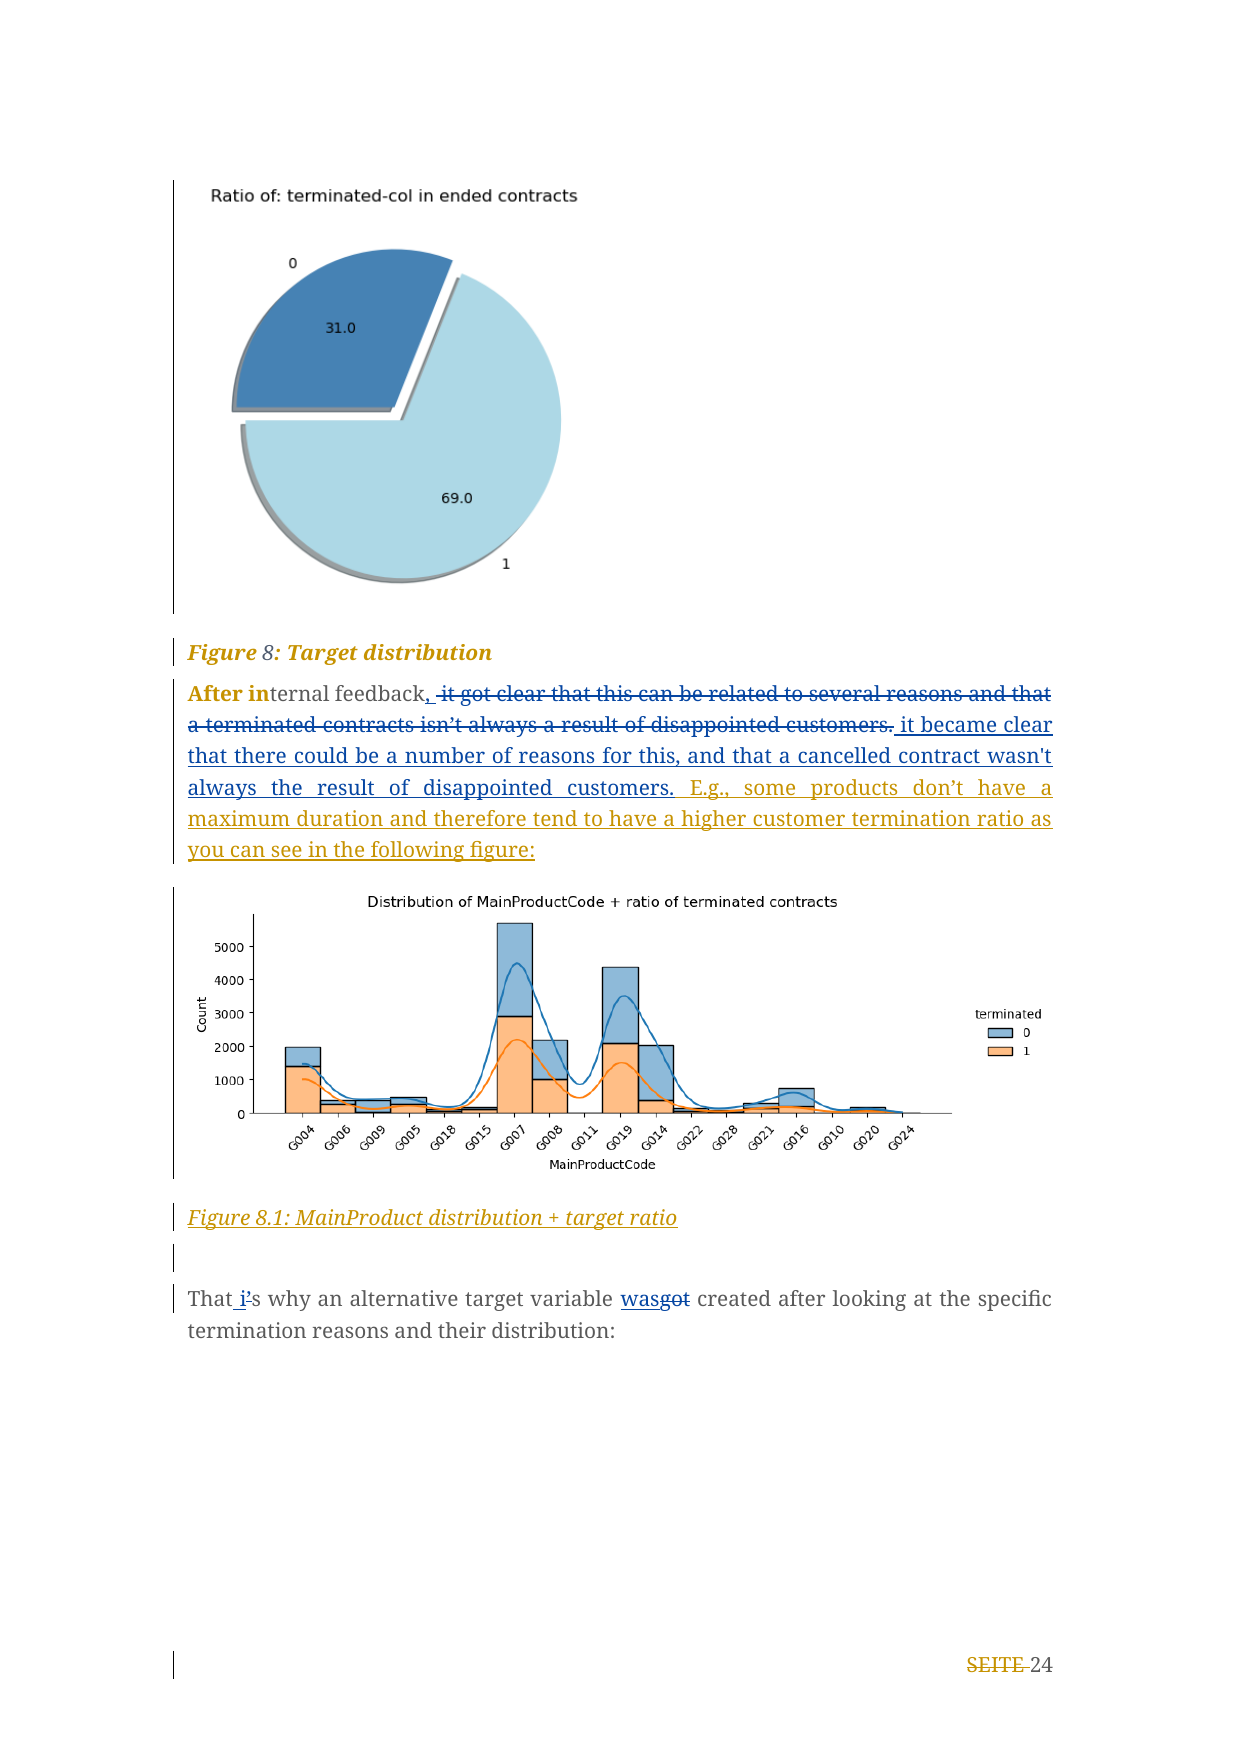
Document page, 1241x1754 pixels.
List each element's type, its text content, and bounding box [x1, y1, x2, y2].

picture [187, 887, 1053, 1179]
text After internal feedback [187, 767, 1053, 797]
text After internal feedback [187, 798, 1053, 828]
text Thats why an alternative target variable created after looking at the specific termination reasons and their distribution: [187, 1284, 1053, 1344]
text After internal feedback [187, 679, 1053, 766]
text Figure : Target distribution [187, 638, 1053, 666]
picture [187, 180, 602, 615]
text After internal feedback [187, 829, 1053, 863]
